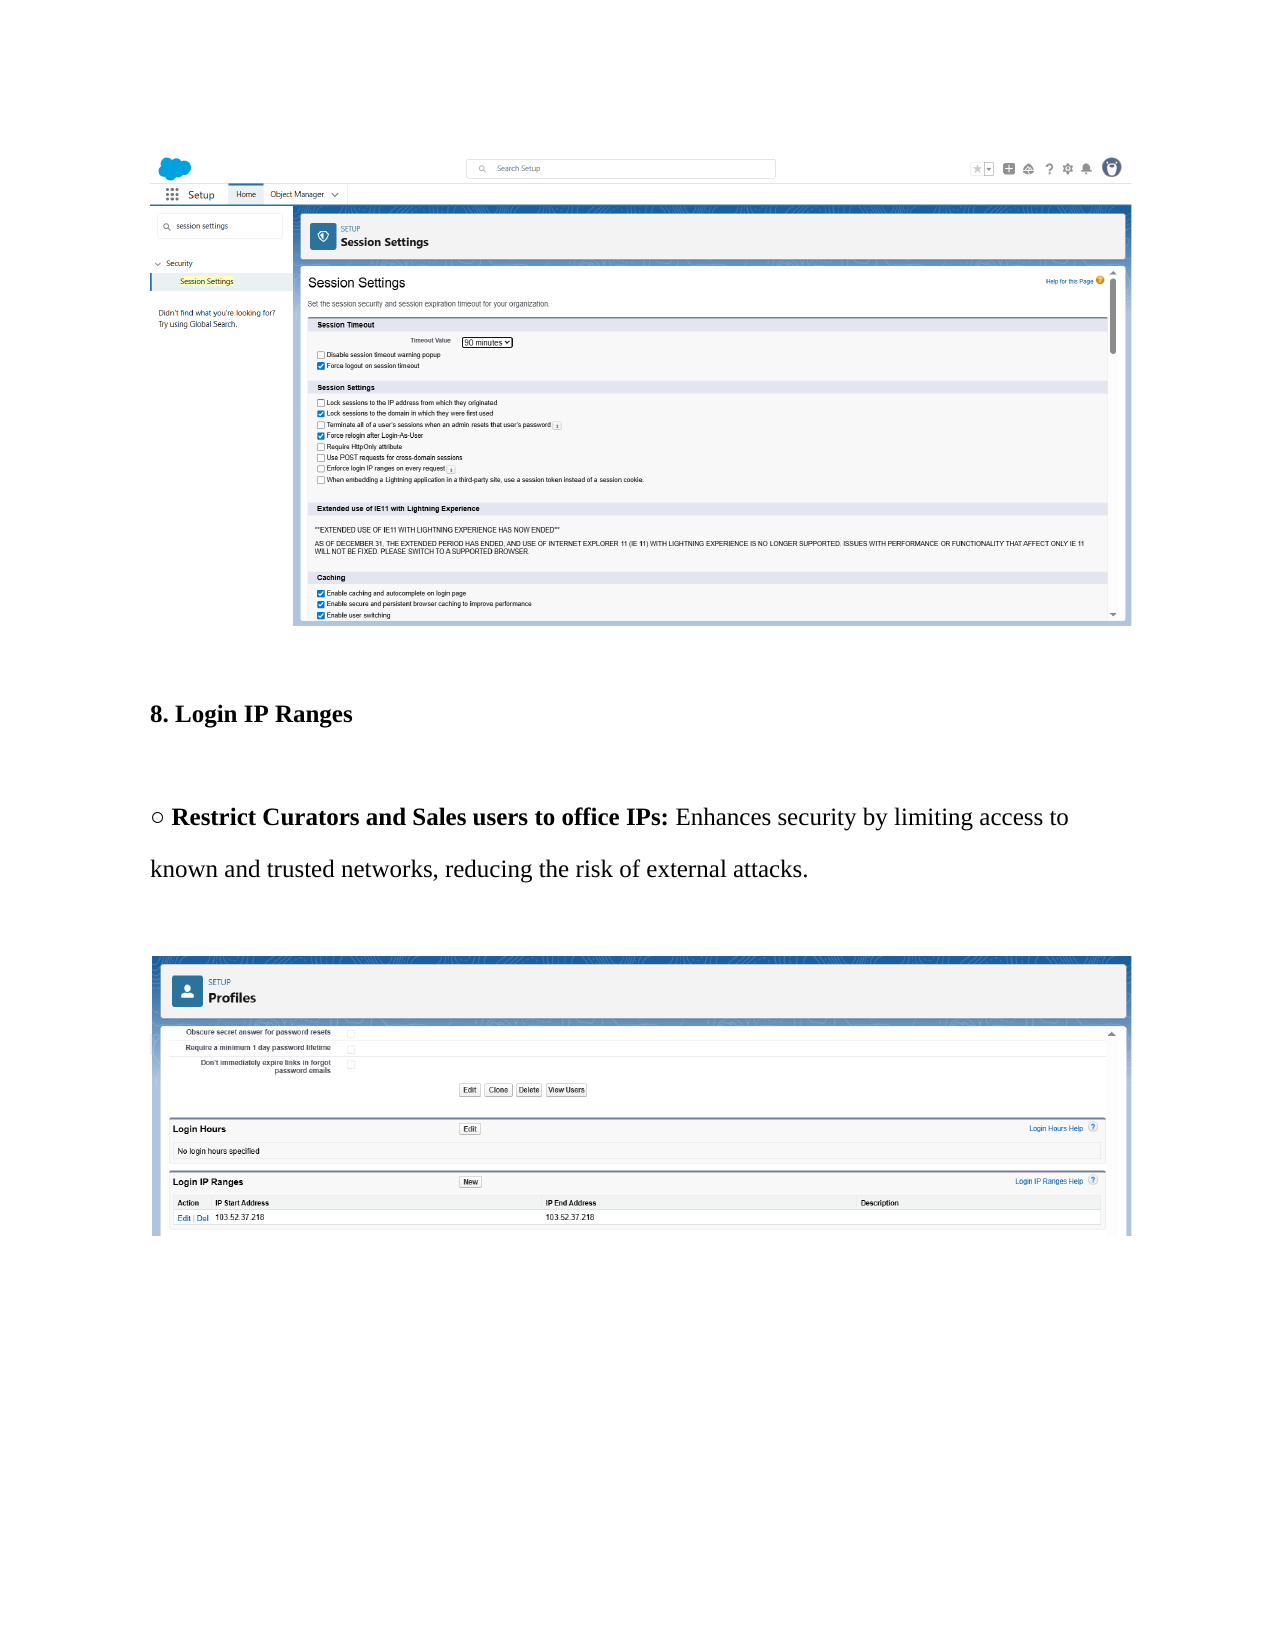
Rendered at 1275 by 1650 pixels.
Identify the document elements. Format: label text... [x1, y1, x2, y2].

subtitle 8. Login IP Ranges [150, 699, 1131, 728]
text ○ Restrict Curators and Sales users to office IPs: Enhances security by limiting access to known and trusted networks, reducing the risk of external attacks. [150, 802, 1131, 883]
picture [150, 156, 1132, 626]
picture [150, 956, 1132, 1236]
